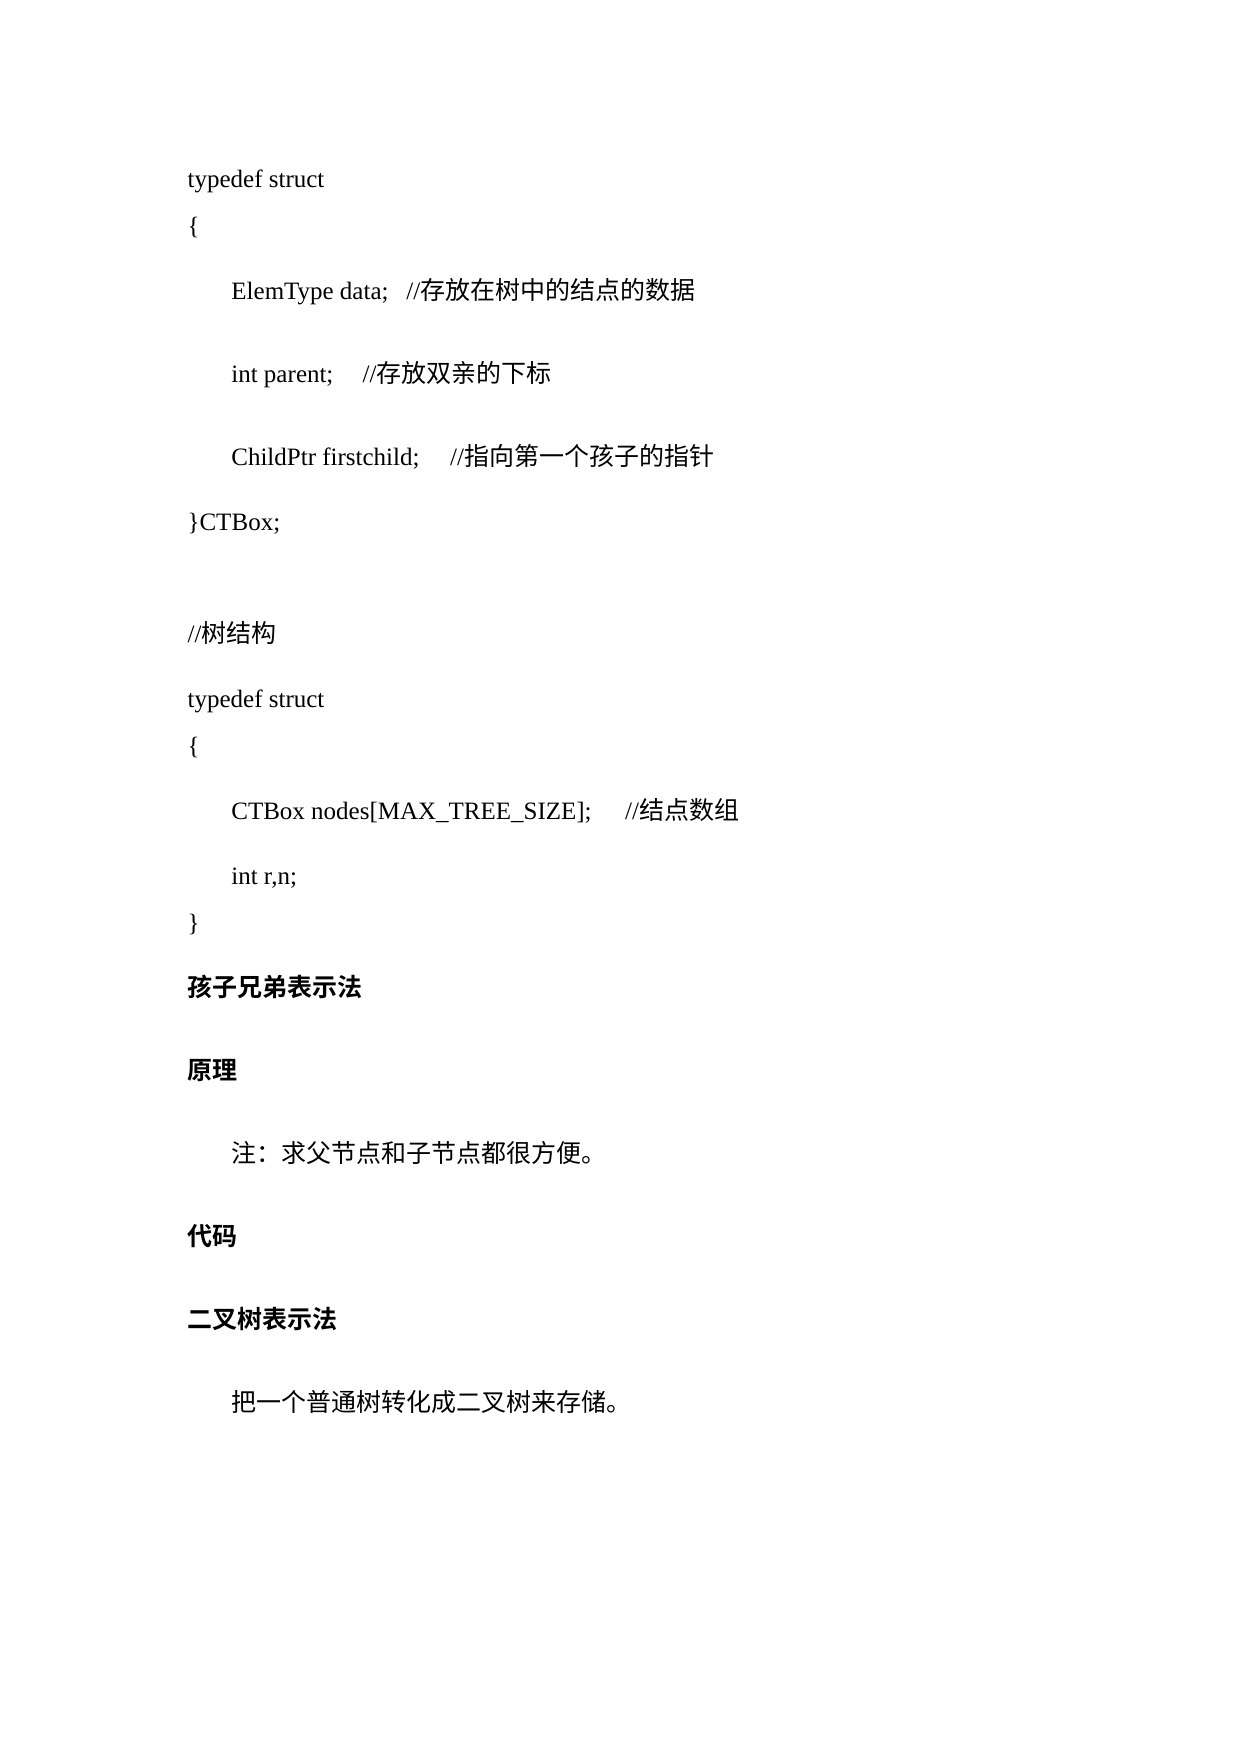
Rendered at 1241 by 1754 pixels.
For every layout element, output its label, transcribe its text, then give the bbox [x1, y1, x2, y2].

text int parent; //存放双亲的下标 [187, 339, 1053, 404]
subtitle 原理 [187, 1036, 1053, 1101]
text typedef struct [187, 162, 1053, 194]
text { [187, 729, 1053, 761]
text { [187, 209, 1053, 241]
text typedef struct [187, 682, 1053, 714]
text int r,n; [187, 859, 1053, 891]
text 把一个普通树转化成二叉树来存储。 [187, 1368, 1053, 1433]
subtitle 二叉树表示法 [187, 1285, 1053, 1350]
text 注：求父节点和子节点都很方便。 [187, 1119, 1053, 1184]
subtitle 代码 [187, 1202, 1053, 1267]
text ChildPtr firstchild; //指向第一个孩子的指针 [187, 422, 1053, 487]
text } [187, 906, 1053, 938]
text //树结构 [187, 599, 1053, 664]
text ElemType data; //存放在树中的结点的数据 [187, 256, 1053, 321]
subtitle 孩子兄弟表示法 [187, 953, 1053, 1018]
text CTBox nodes[MAX_TREE_SIZE]; //结点数组 [187, 776, 1053, 841]
text }CTBox; [187, 505, 1053, 538]
